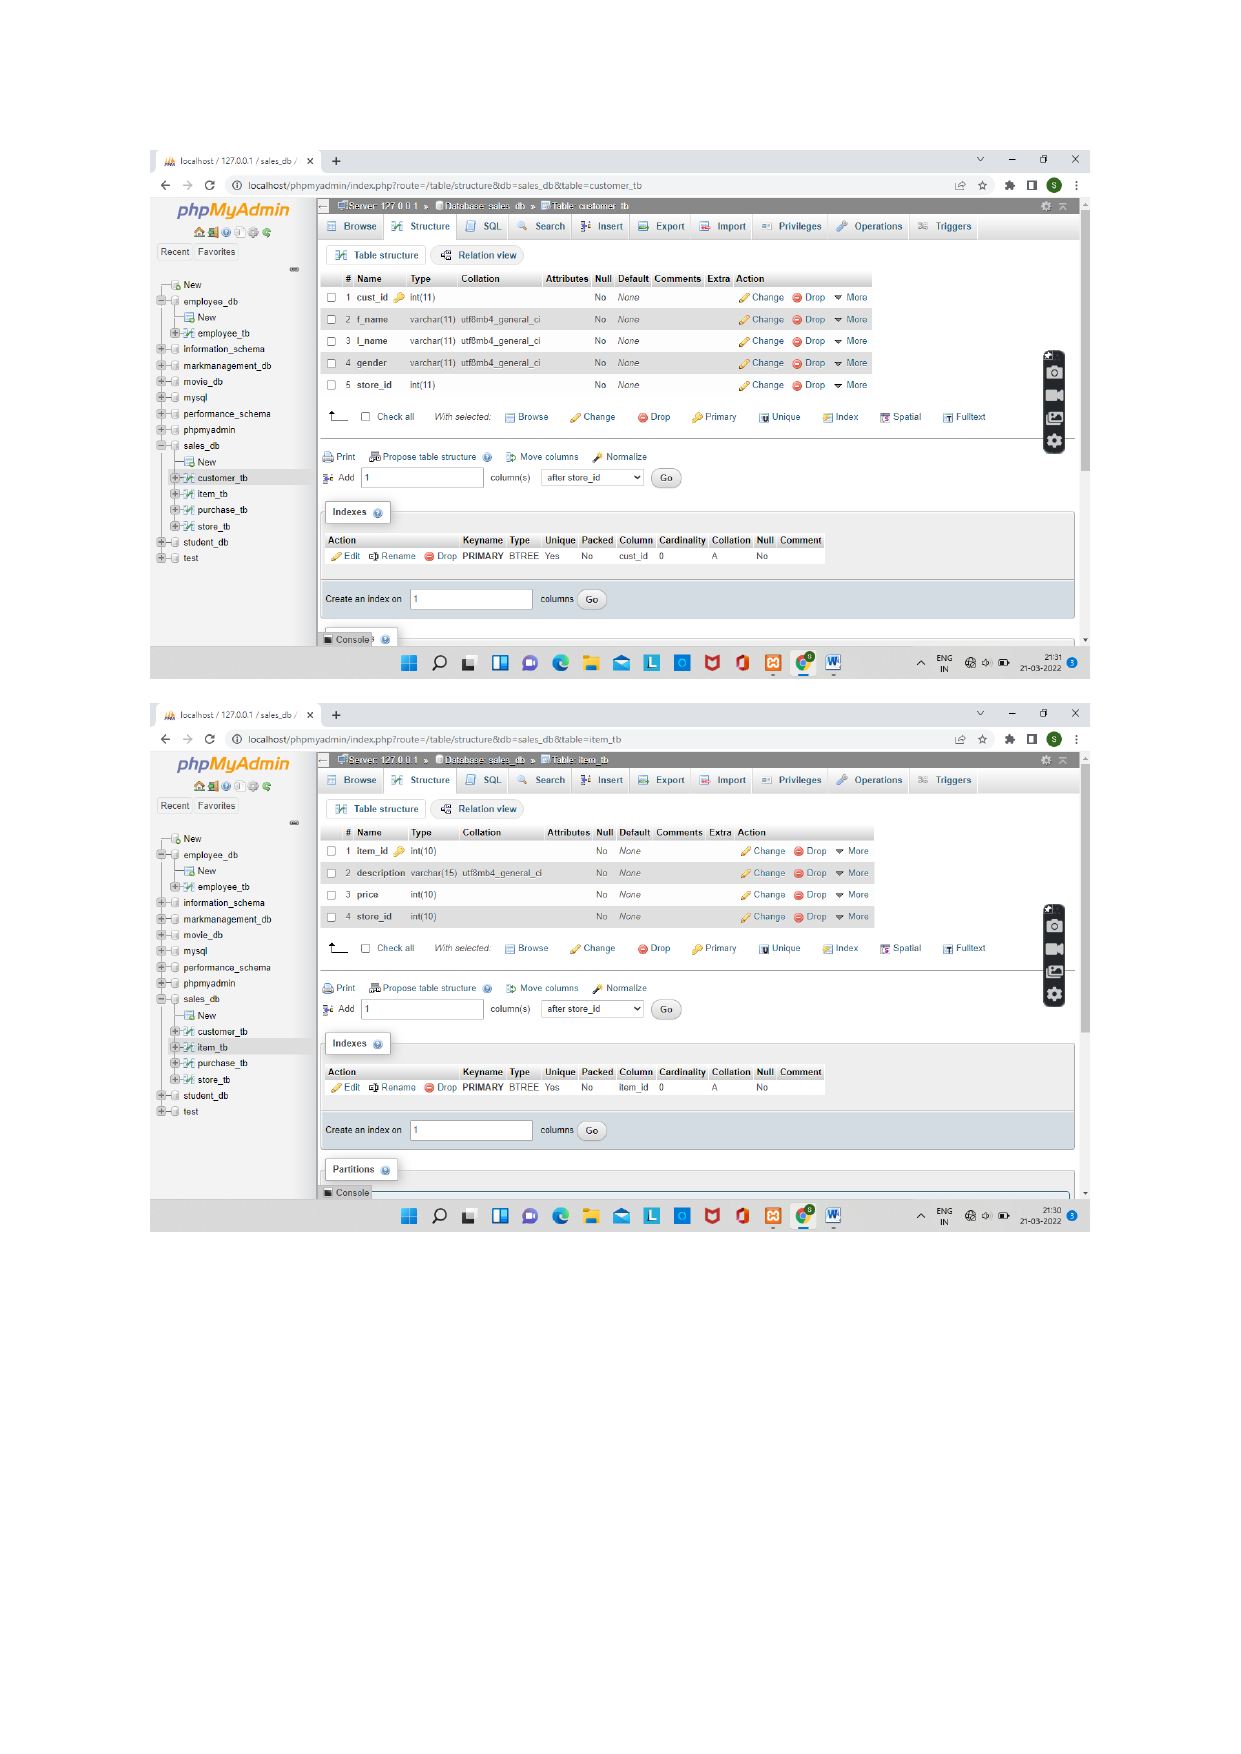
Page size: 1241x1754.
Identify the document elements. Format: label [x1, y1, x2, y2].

picture [150, 703, 1091, 1232]
picture [150, 150, 1091, 679]
